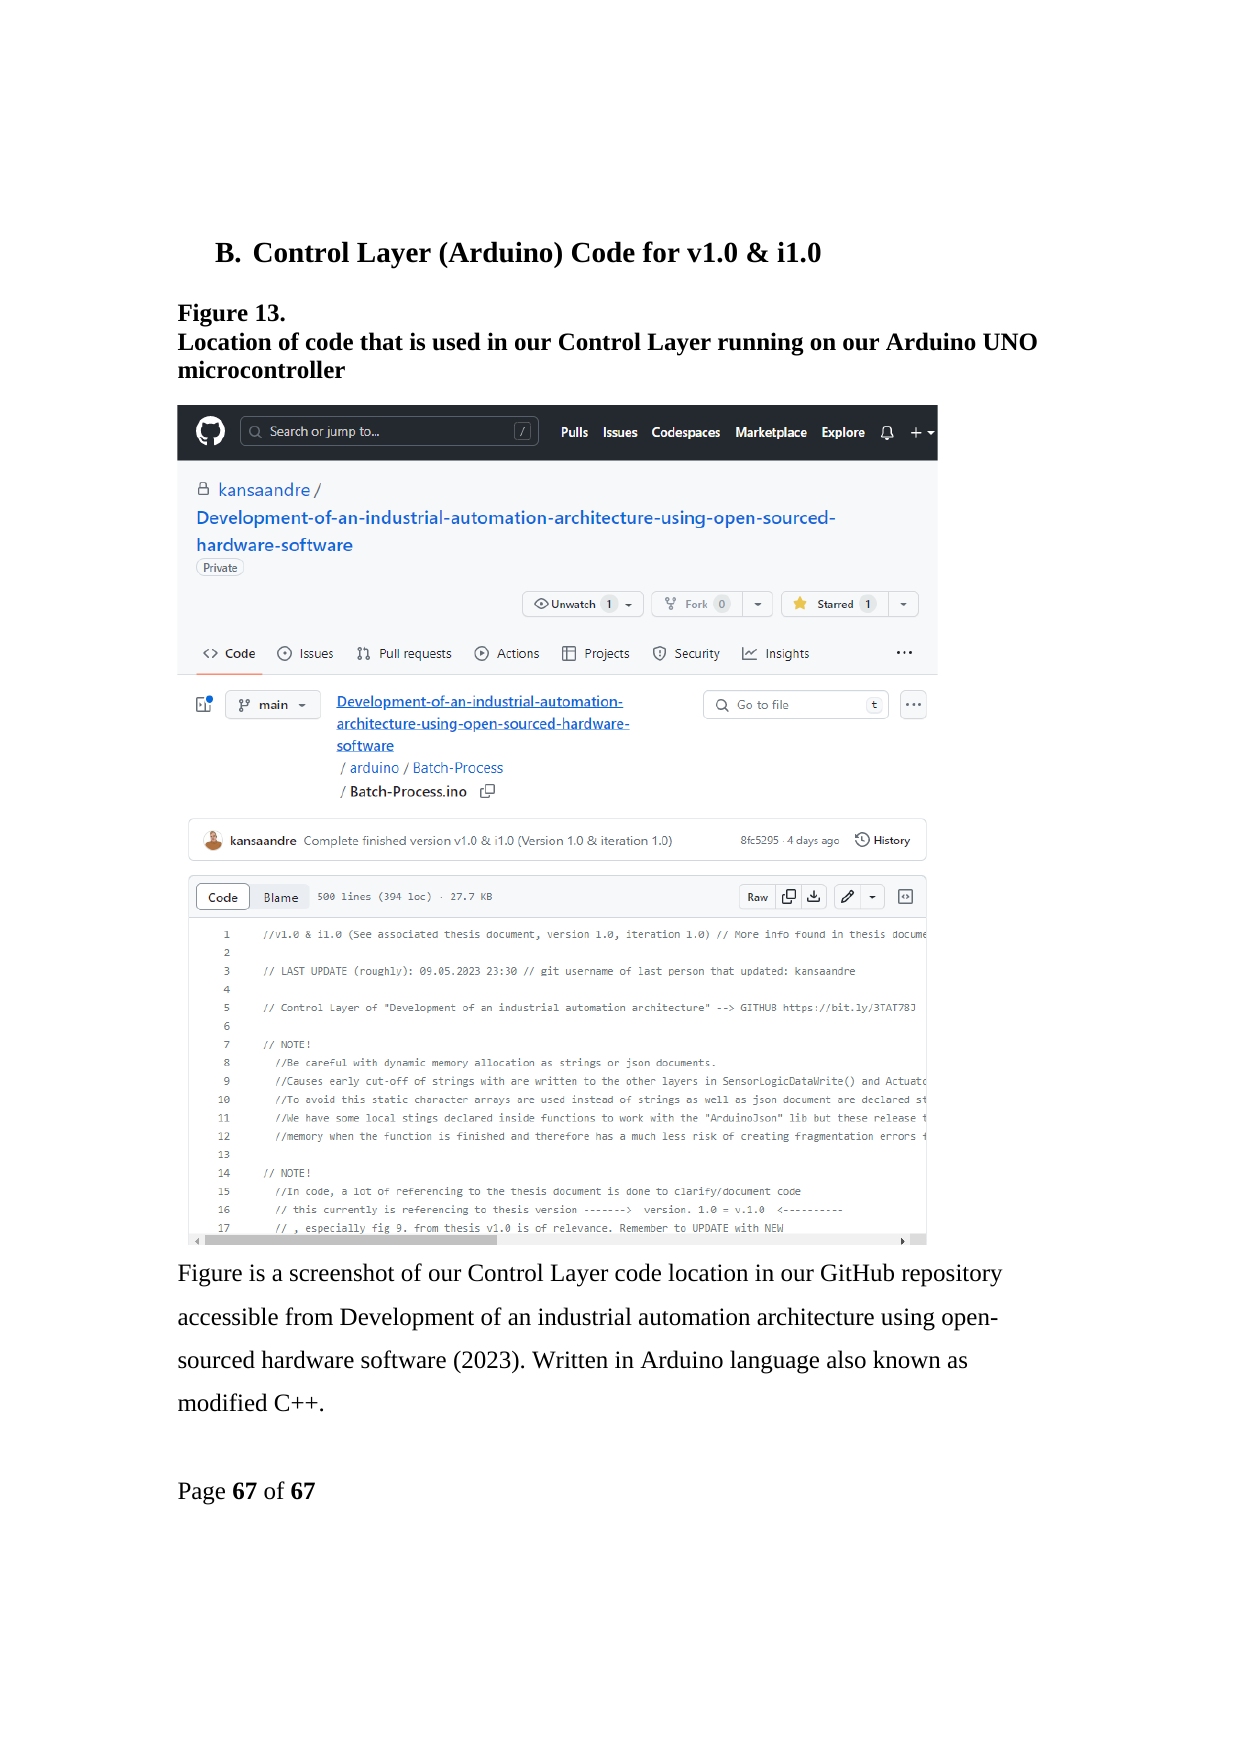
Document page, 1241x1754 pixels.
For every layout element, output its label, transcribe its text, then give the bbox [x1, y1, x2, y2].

subtitle Control Layer (Arduino) Code for v1.0 & i1.0 [215, 235, 1063, 268]
text Figure 13. Location of code that is used in our Control Layer running on our Arduino UNO microcontroller [177, 298, 1063, 384]
picture [177, 405, 938, 1245]
